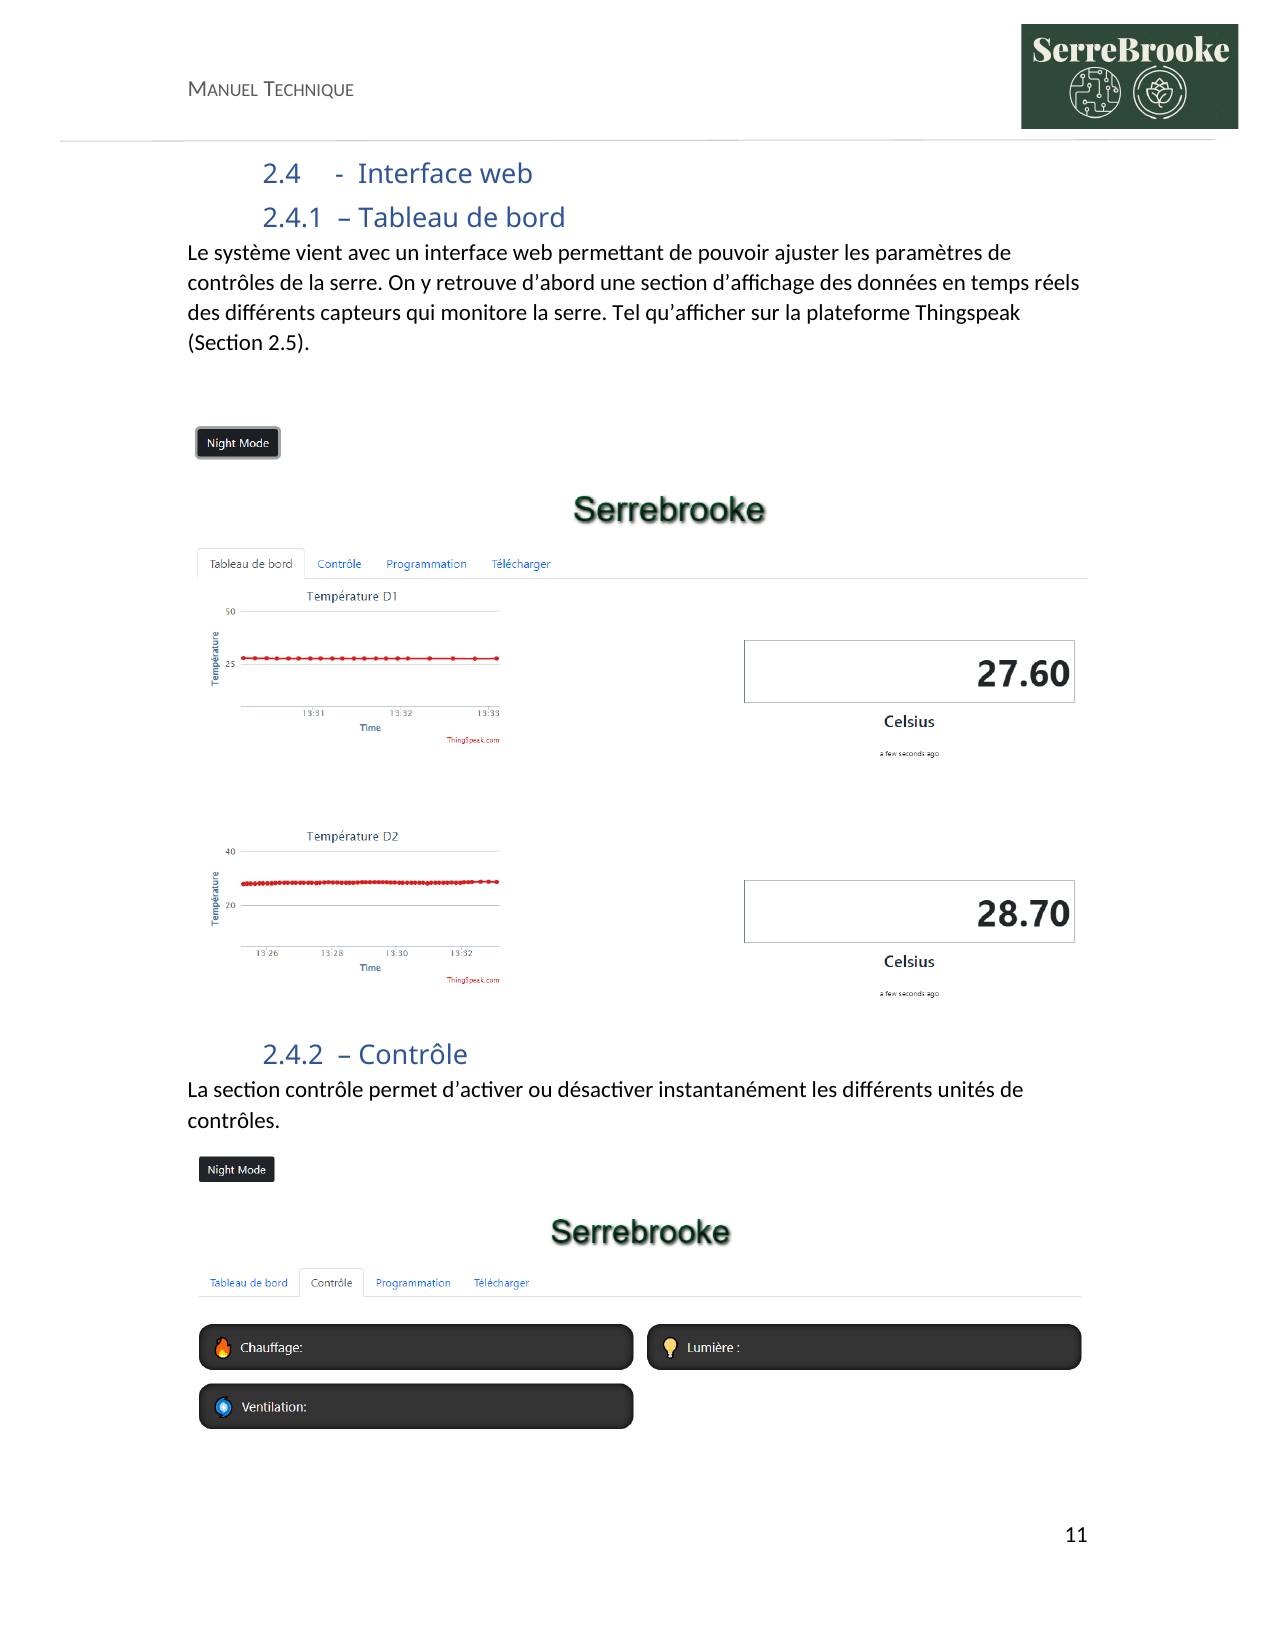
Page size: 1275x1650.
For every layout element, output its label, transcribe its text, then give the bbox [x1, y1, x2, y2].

subtitle – Tableau de bord [262, 198, 1087, 235]
text La section contrôle permet d’activer ou désactiver instantanément les différents unités de contrôles. [187, 1076, 1087, 1134]
picture [187, 422, 1088, 1017]
subtitle – Contrôle [262, 1036, 1087, 1073]
subtitle - Interface web [262, 154, 1087, 191]
text Le système vient avec un interface web permettant de pouvoir ajuster les paramètres de contrôles de la serre. On y retrouve d’abord une section d’affichage des données en temps réels des différents capteurs qui monitore la serre. Tel qu’afficher sur la plateforme Thingspeak (Section 2.5). [187, 238, 1087, 357]
picture [187, 1152, 1088, 1437]
picture [1021, 24, 1239, 129]
